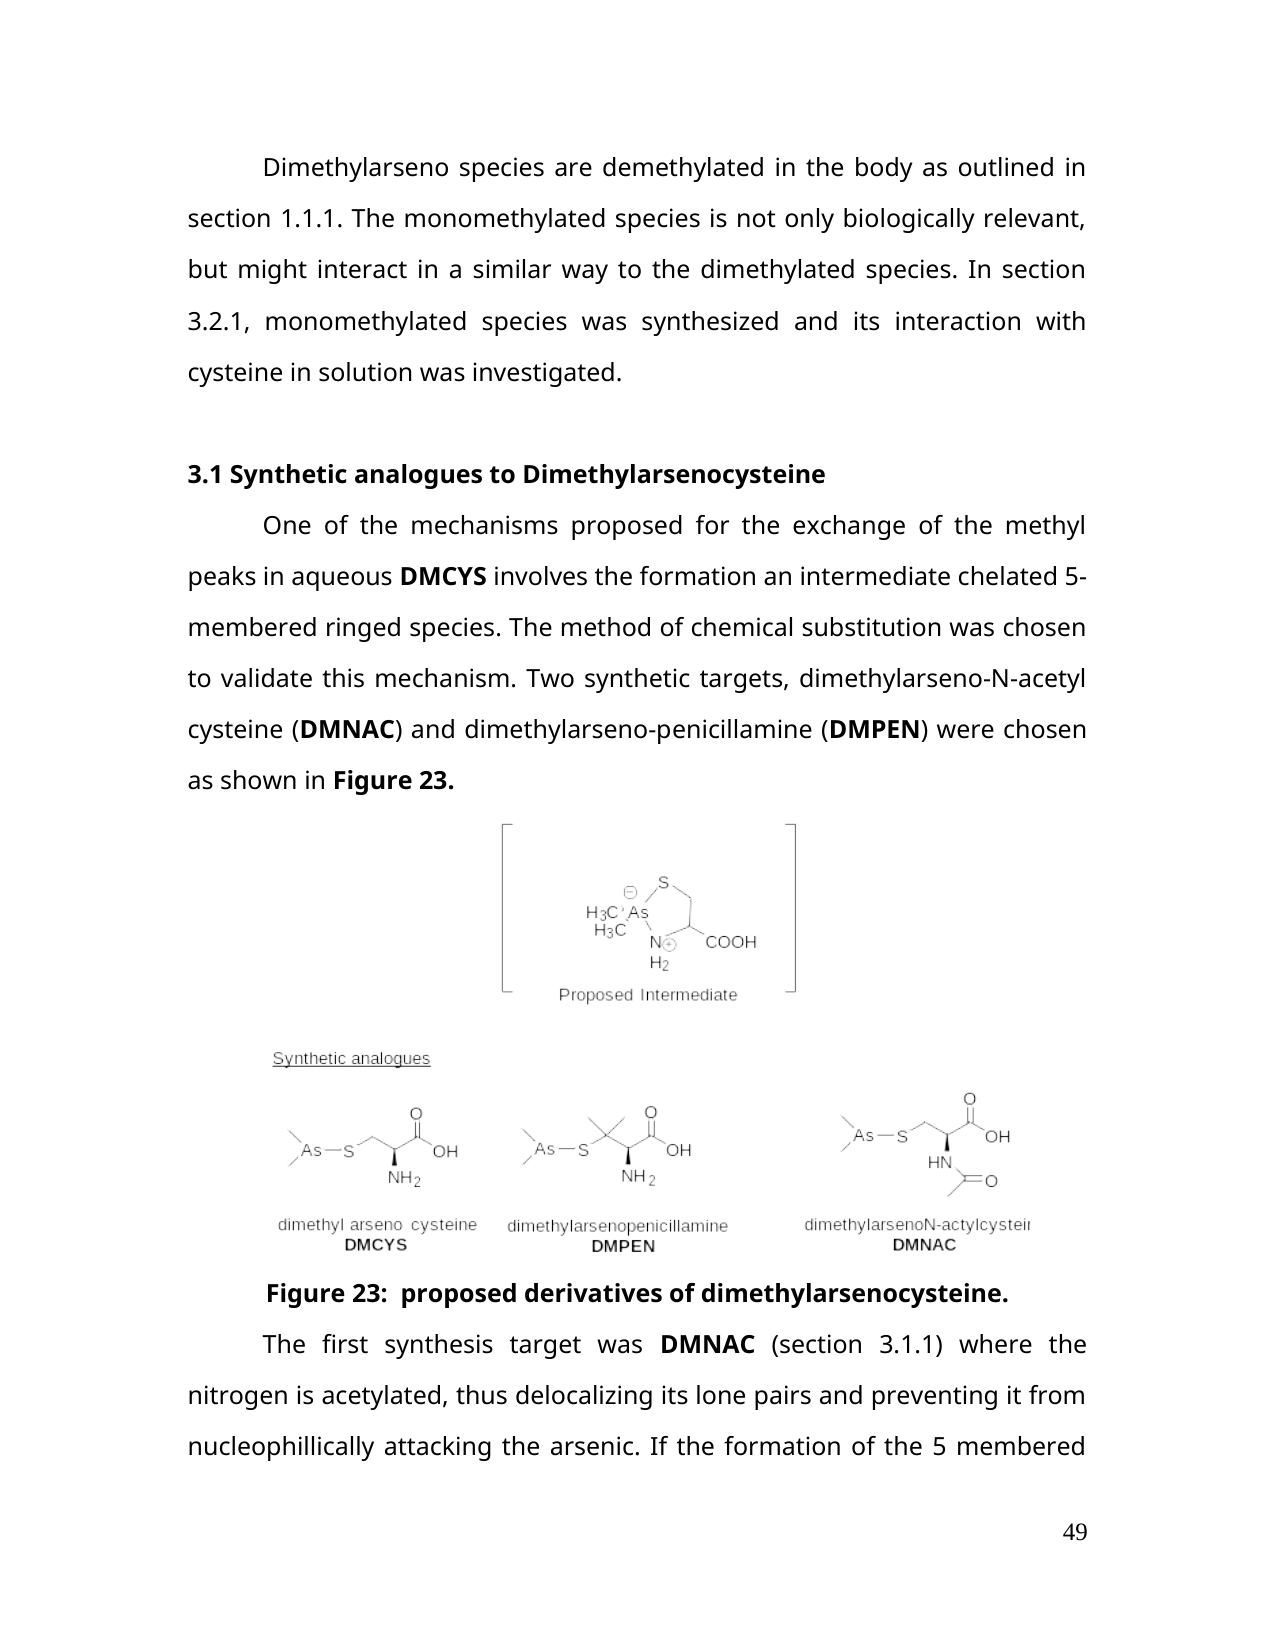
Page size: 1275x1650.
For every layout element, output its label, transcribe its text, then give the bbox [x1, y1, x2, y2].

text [187, 1327, 1087, 1463]
text Dimethylarseno species are demethylated in the body as outlined in section 1.1.1. The monomethylated species is not only biologically relevant, but might interact in a similar way to the dimethylated species. In section 3.2.1, monomethylated species was synthesized and its interaction with cysteine in solution was investigated. [187, 150, 1087, 388]
text Figure 23: proposed derivatives of dimethylarsenocysteine. [187, 1276, 1087, 1310]
subtitle 3.1 Synthetic analogues to Dimethylarsenocysteine [187, 456, 1087, 490]
text One of the mechanisms proposed for the exchange of the methyl peaks in aqueous DMCYS involves the formation an intermediate chelated 5-membered ringed species. The method of chemical substitution was chosen to validate this mechanism. Two synthetic targets, dimethylarseno-N-acetyl cysteine (DMNAC) and dimethylarseno-penicillamine (DMPEN) were chosen as shown in Figure 23. [187, 507, 1087, 797]
